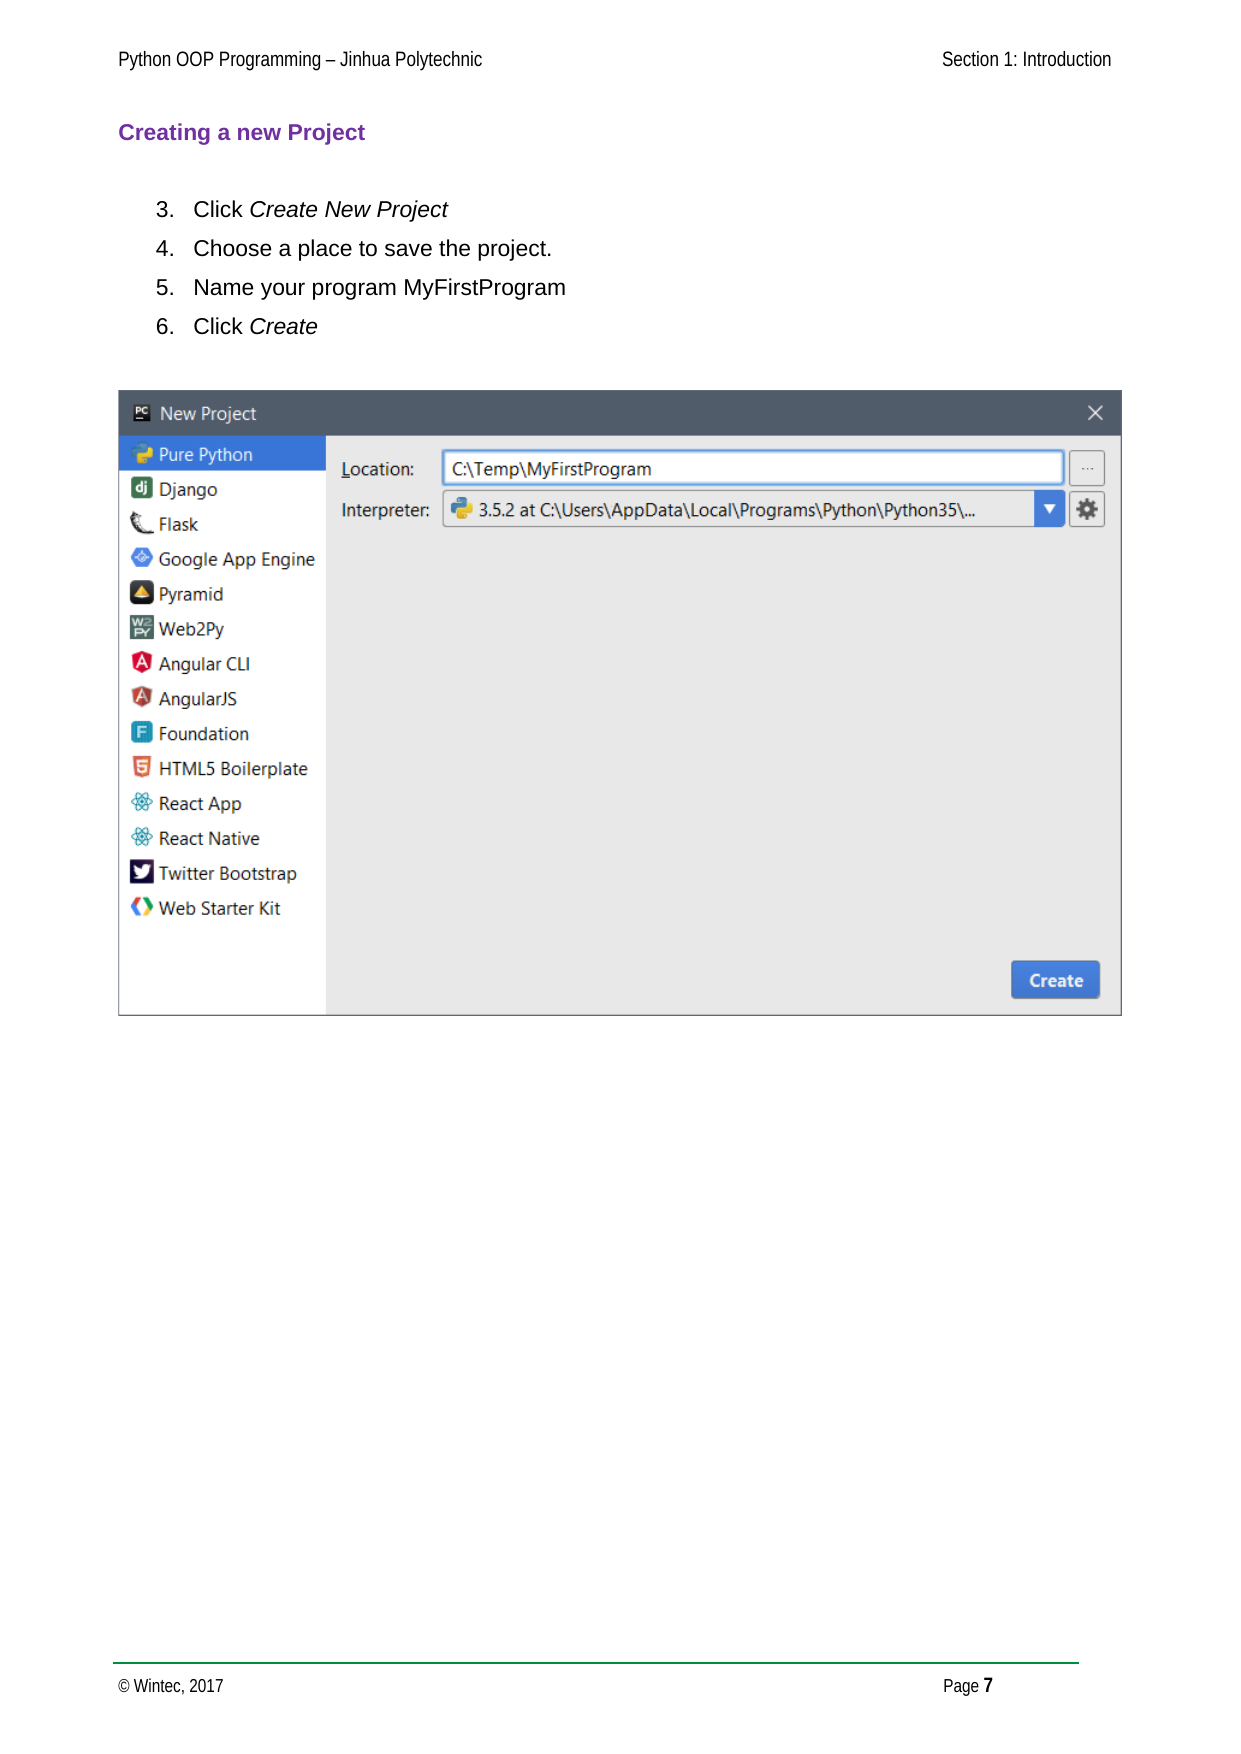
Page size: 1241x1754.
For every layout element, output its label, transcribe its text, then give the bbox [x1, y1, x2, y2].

text Choose a place to save the project. [156, 235, 1122, 261]
text Name your program MyFirstProgram [156, 274, 1122, 300]
text Click Create New Project [156, 196, 1122, 223]
text Click Create [156, 313, 1122, 339]
picture [118, 390, 1122, 1016]
text Creating a new Project [118, 118, 1122, 145]
